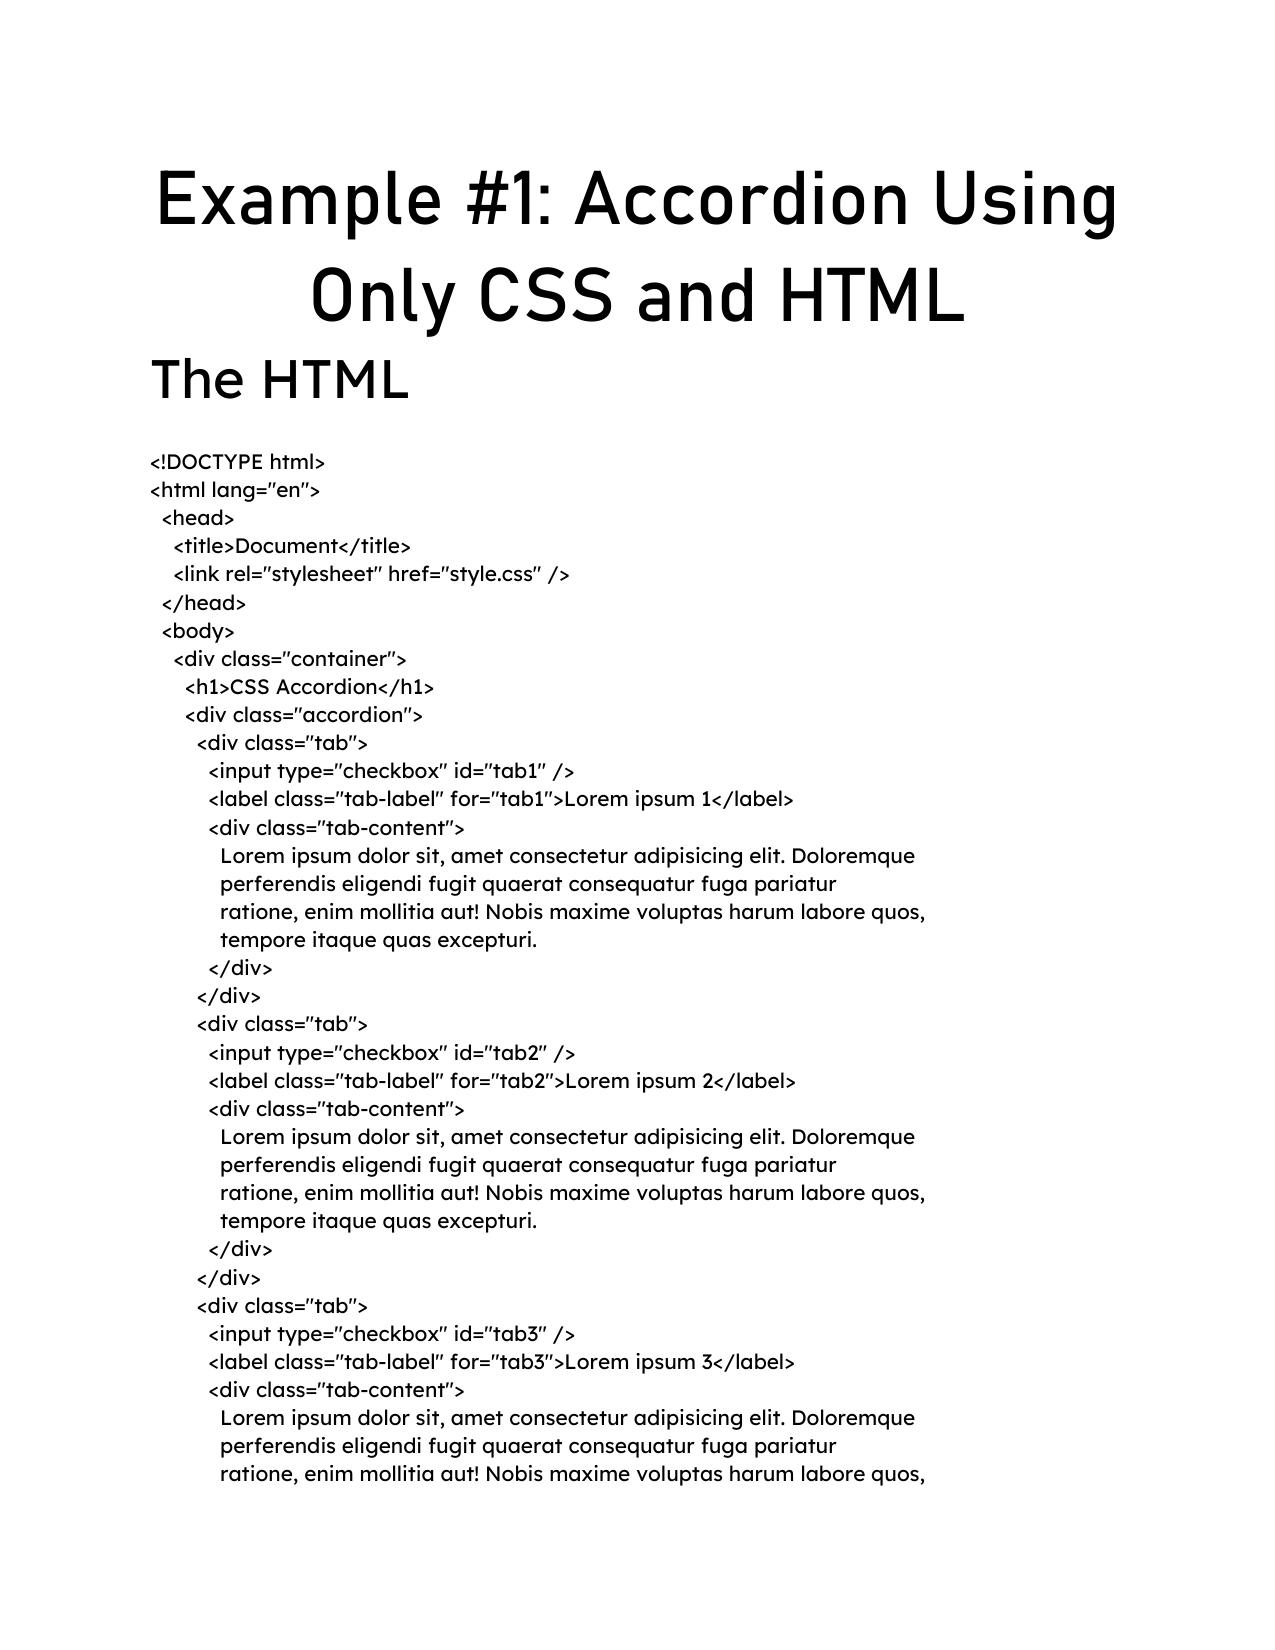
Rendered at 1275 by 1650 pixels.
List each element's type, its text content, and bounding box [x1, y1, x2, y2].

text <div class="tab-content"> [150, 1377, 1125, 1403]
text </div> [150, 983, 1125, 1009]
text Lorem ipsum dolor sit, amet consectetur adipisicing elit. Doloremque [150, 1123, 1125, 1149]
text <div class="tab"> [150, 1011, 1125, 1037]
text <input type="checkbox" id="tab3" /> [150, 1320, 1125, 1346]
text perferendis eligendi fugit quaerat consequatur fuga pariatur [150, 870, 1125, 896]
text <div class="tab"> [150, 1292, 1125, 1318]
text <title>Document</title> [150, 533, 1125, 559]
text <input type="checkbox" id="tab1" /> [150, 758, 1125, 784]
subtitle Example #1: Accordion Using Only CSS and HTML [150, 150, 1125, 337]
text ratione, enim mollitia aut! Nobis maxime voluptas harum labore quos, [150, 1461, 1125, 1487]
text <div class="accordion"> [150, 702, 1125, 728]
text ratione, enim mollitia aut! Nobis maxime voluptas harum labore quos, [150, 898, 1125, 924]
text <label class="tab-label" for="tab3">Lorem ipsum 3</label> [150, 1348, 1125, 1374]
text </div> [150, 1236, 1125, 1262]
text <link rel="stylesheet" href="style.css" /> [150, 561, 1125, 587]
text <input type="checkbox" id="tab2" /> [150, 1039, 1125, 1065]
text <label class="tab-label" for="tab2">Lorem ipsum 2</label> [150, 1067, 1125, 1093]
text <div class="tab-content"> [150, 814, 1125, 840]
text <!DOCTYPE html> [150, 448, 1125, 474]
text <label class="tab-label" for="tab1">Lorem ipsum 1</label> [150, 786, 1125, 812]
text tempore itaque quas excepturi. [150, 1208, 1125, 1234]
text ratione, enim mollitia aut! Nobis maxime voluptas harum labore quos, [150, 1180, 1125, 1206]
text <div class="container"> [150, 645, 1125, 671]
text <html lang="en"> [150, 477, 1125, 503]
text </div> [150, 1264, 1125, 1290]
text <div class="tab"> [150, 730, 1125, 756]
text Lorem ipsum dolor sit, amet consectetur adipisicing elit. Doloremque [150, 842, 1125, 868]
text </div> [150, 955, 1125, 981]
text <head> [150, 505, 1125, 531]
text </head> [150, 589, 1125, 615]
subtitle The HTML [150, 344, 1125, 412]
text Lorem ipsum dolor sit, amet consectetur adipisicing elit. Doloremque [150, 1405, 1125, 1431]
text <div class="tab-content"> [150, 1095, 1125, 1121]
text <body> [150, 617, 1125, 643]
text <h1>CSS Accordion</h1> [150, 673, 1125, 699]
text tempore itaque quas excepturi. [150, 927, 1125, 953]
text perferendis eligendi fugit quaerat consequatur fuga pariatur [150, 1152, 1125, 1178]
text perferendis eligendi fugit quaerat consequatur fuga pariatur [150, 1433, 1125, 1459]
